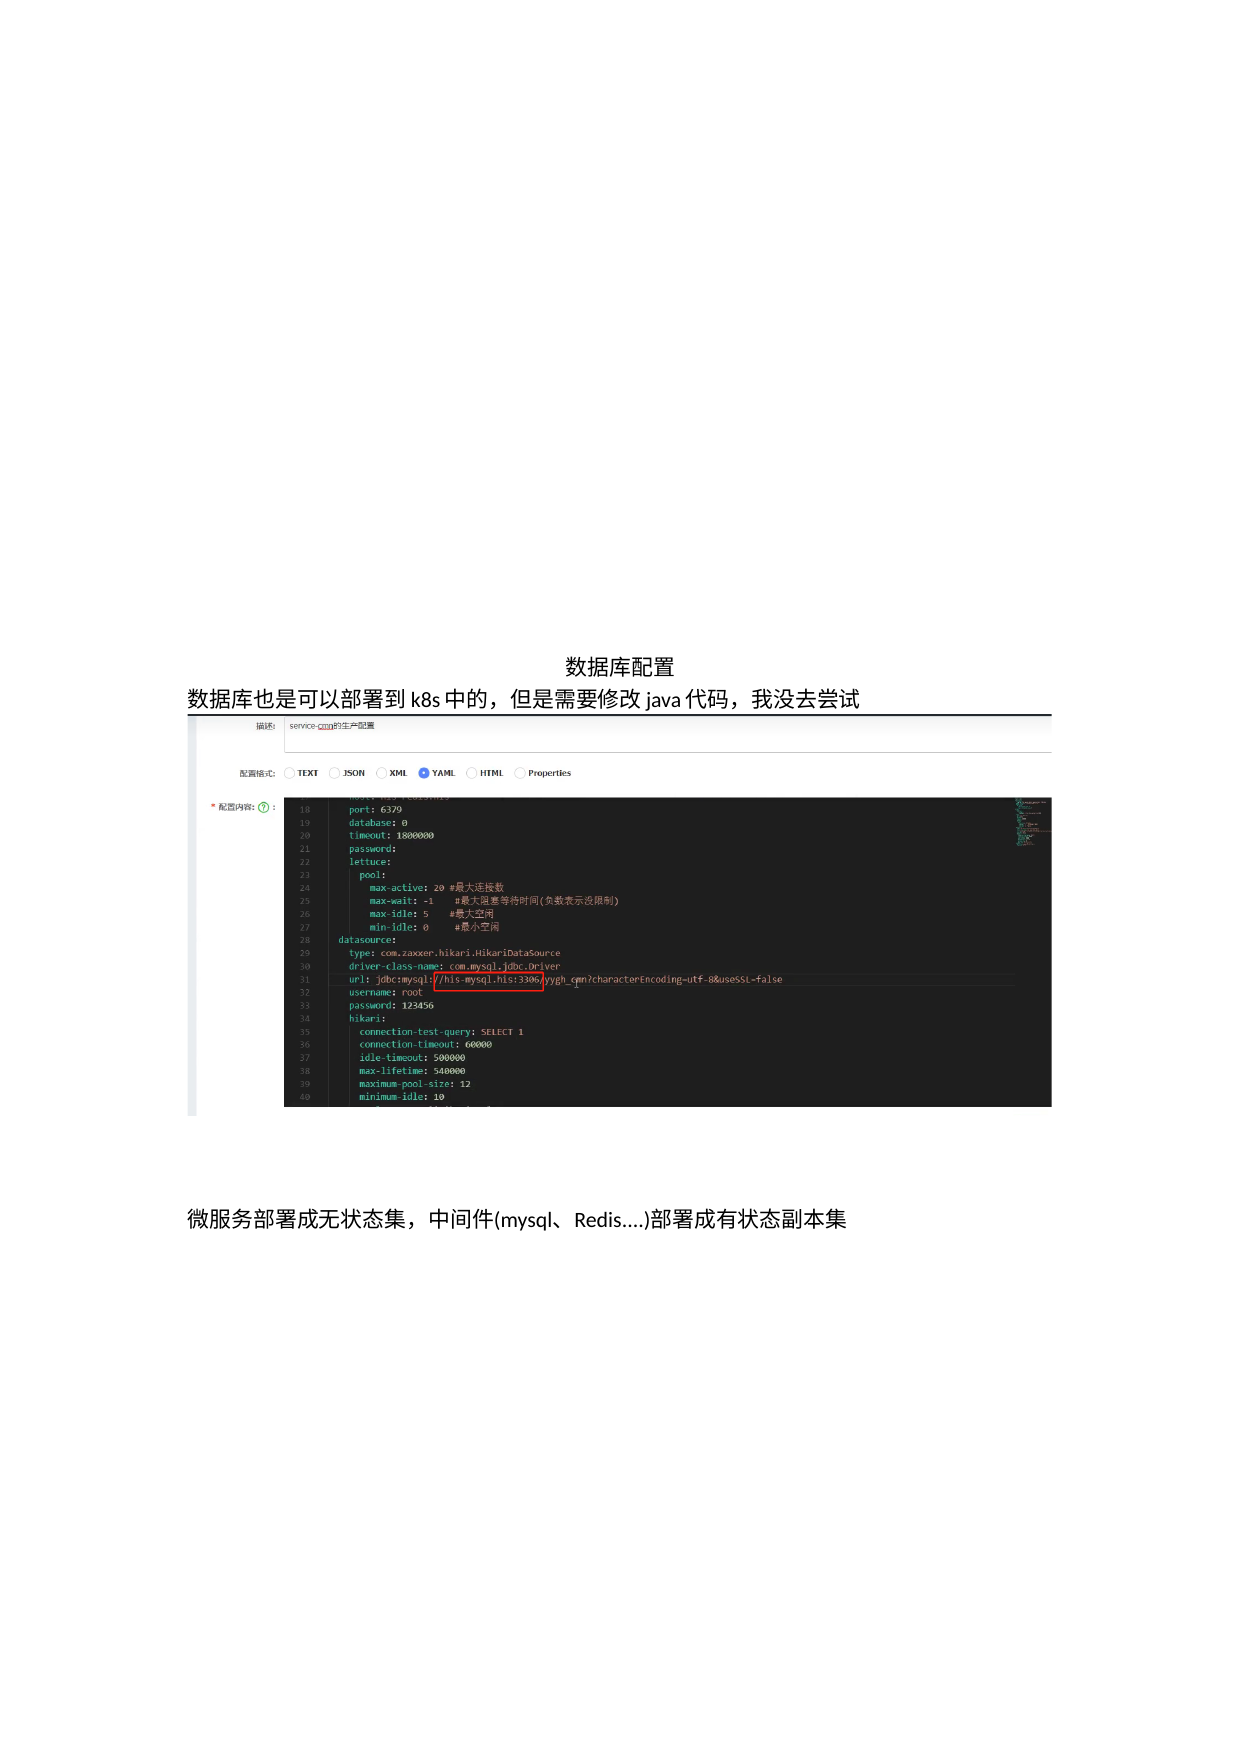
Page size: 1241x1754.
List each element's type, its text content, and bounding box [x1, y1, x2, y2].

text 数据库配置 [187, 649, 1053, 682]
picture [187, 714, 1052, 1116]
text 数据库也是可以部署到k8s中的，但是需要修改java代码，我没去尝试 [187, 682, 1053, 714]
text 微服务部署成无状态集，中间件(mysql、Redis....)部署成有状态副本集 [187, 1202, 1053, 1234]
